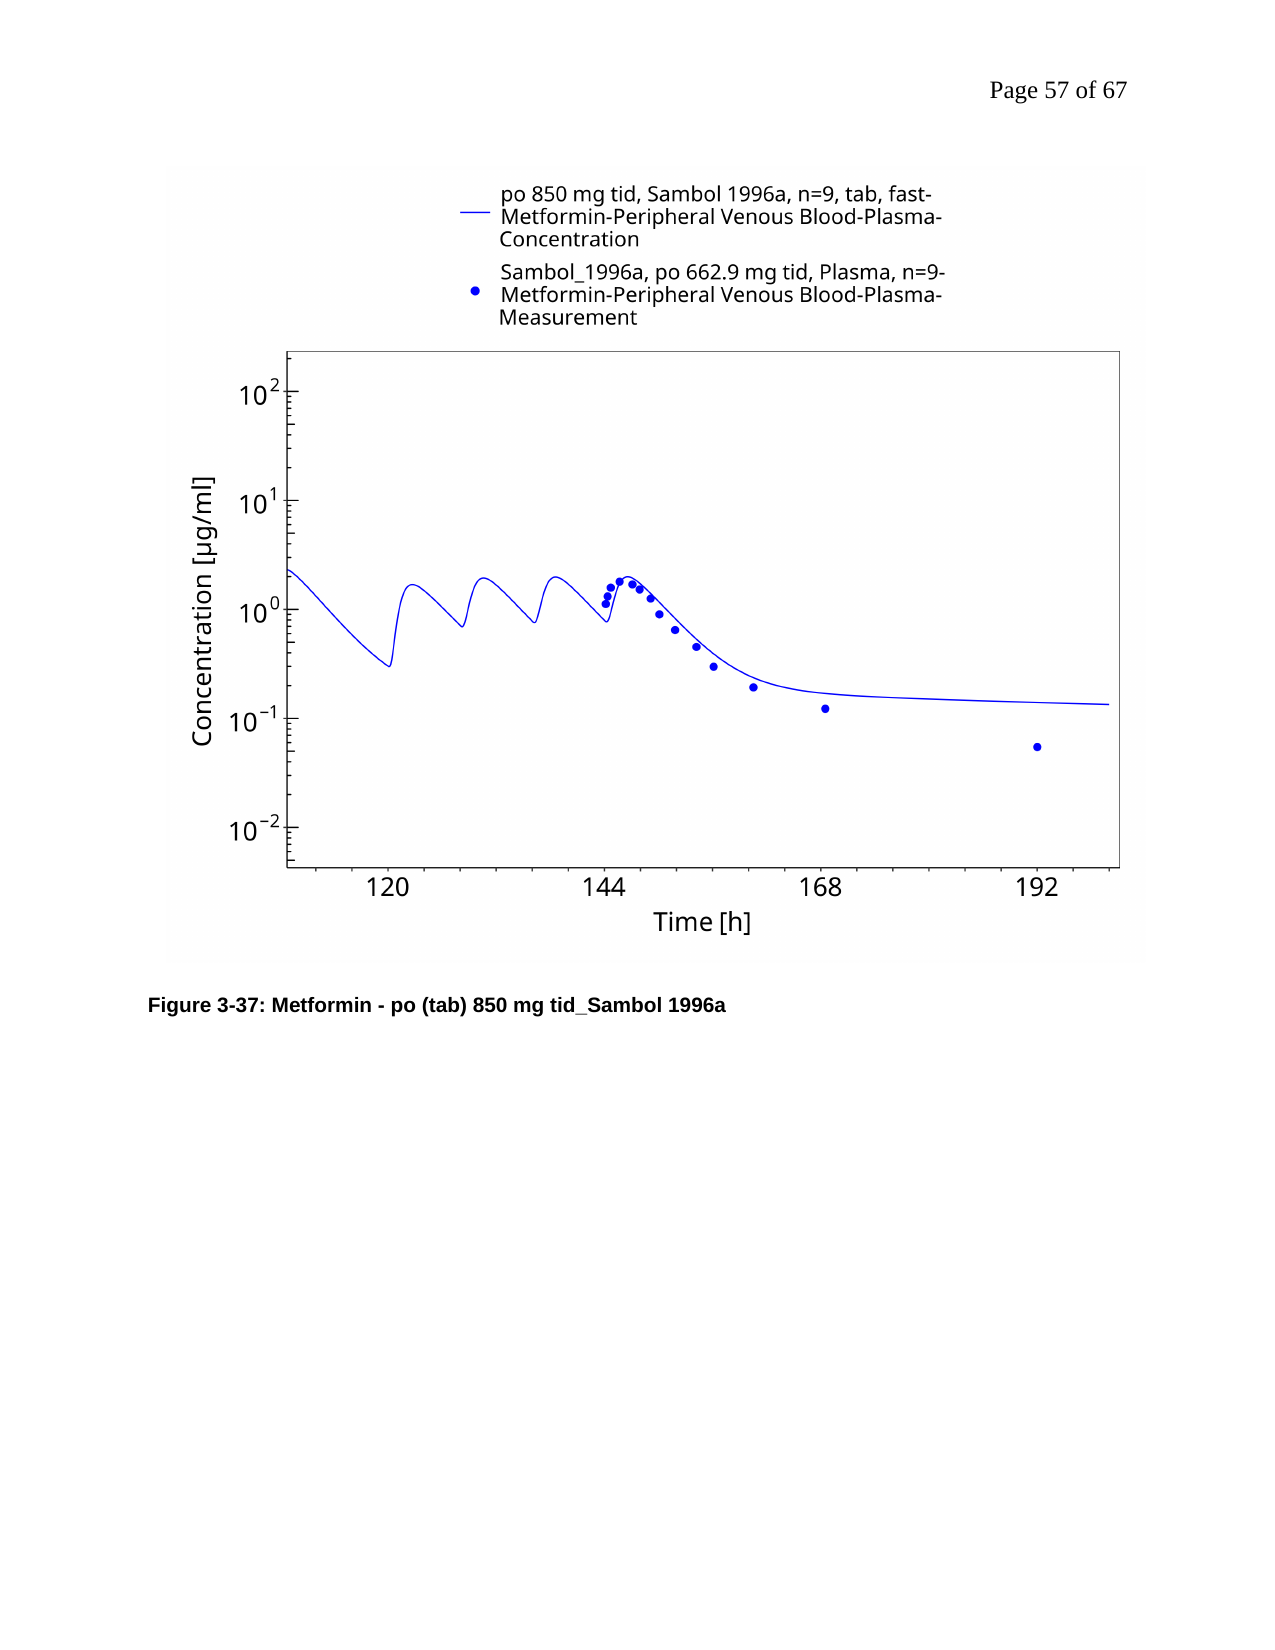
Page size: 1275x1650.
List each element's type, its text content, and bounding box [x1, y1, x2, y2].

picture [166, 166, 1146, 963]
text Figure 3-37: Metformin - po (tab) 850 mg tid_Sambol 1996a [148, 993, 1127, 1017]
